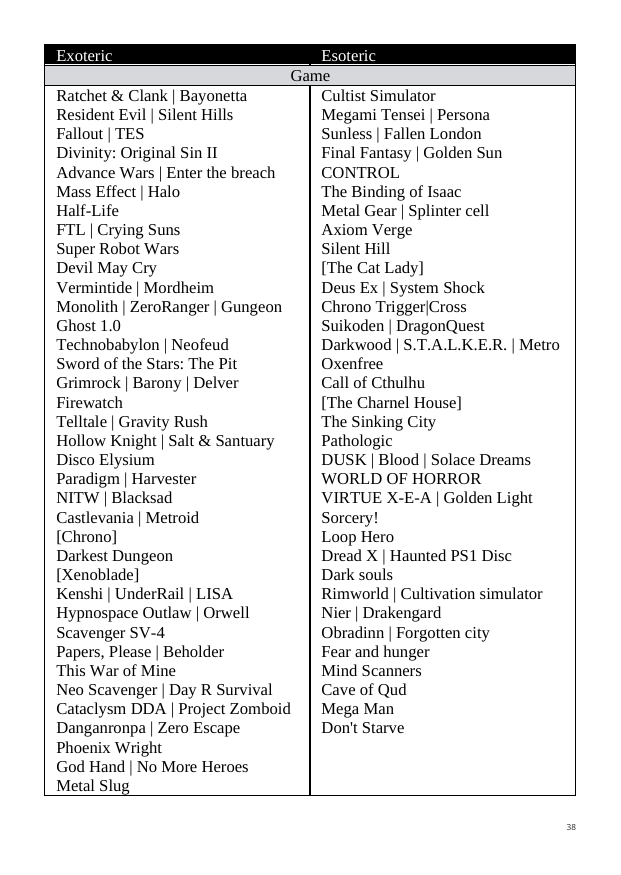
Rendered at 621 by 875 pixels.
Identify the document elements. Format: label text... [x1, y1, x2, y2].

table_header Esoteric [311, 45, 575, 64]
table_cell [45, 86, 309, 795]
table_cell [311, 86, 575, 795]
table_header Exoteric [45, 45, 309, 64]
table_cell Game [45, 66, 575, 85]
